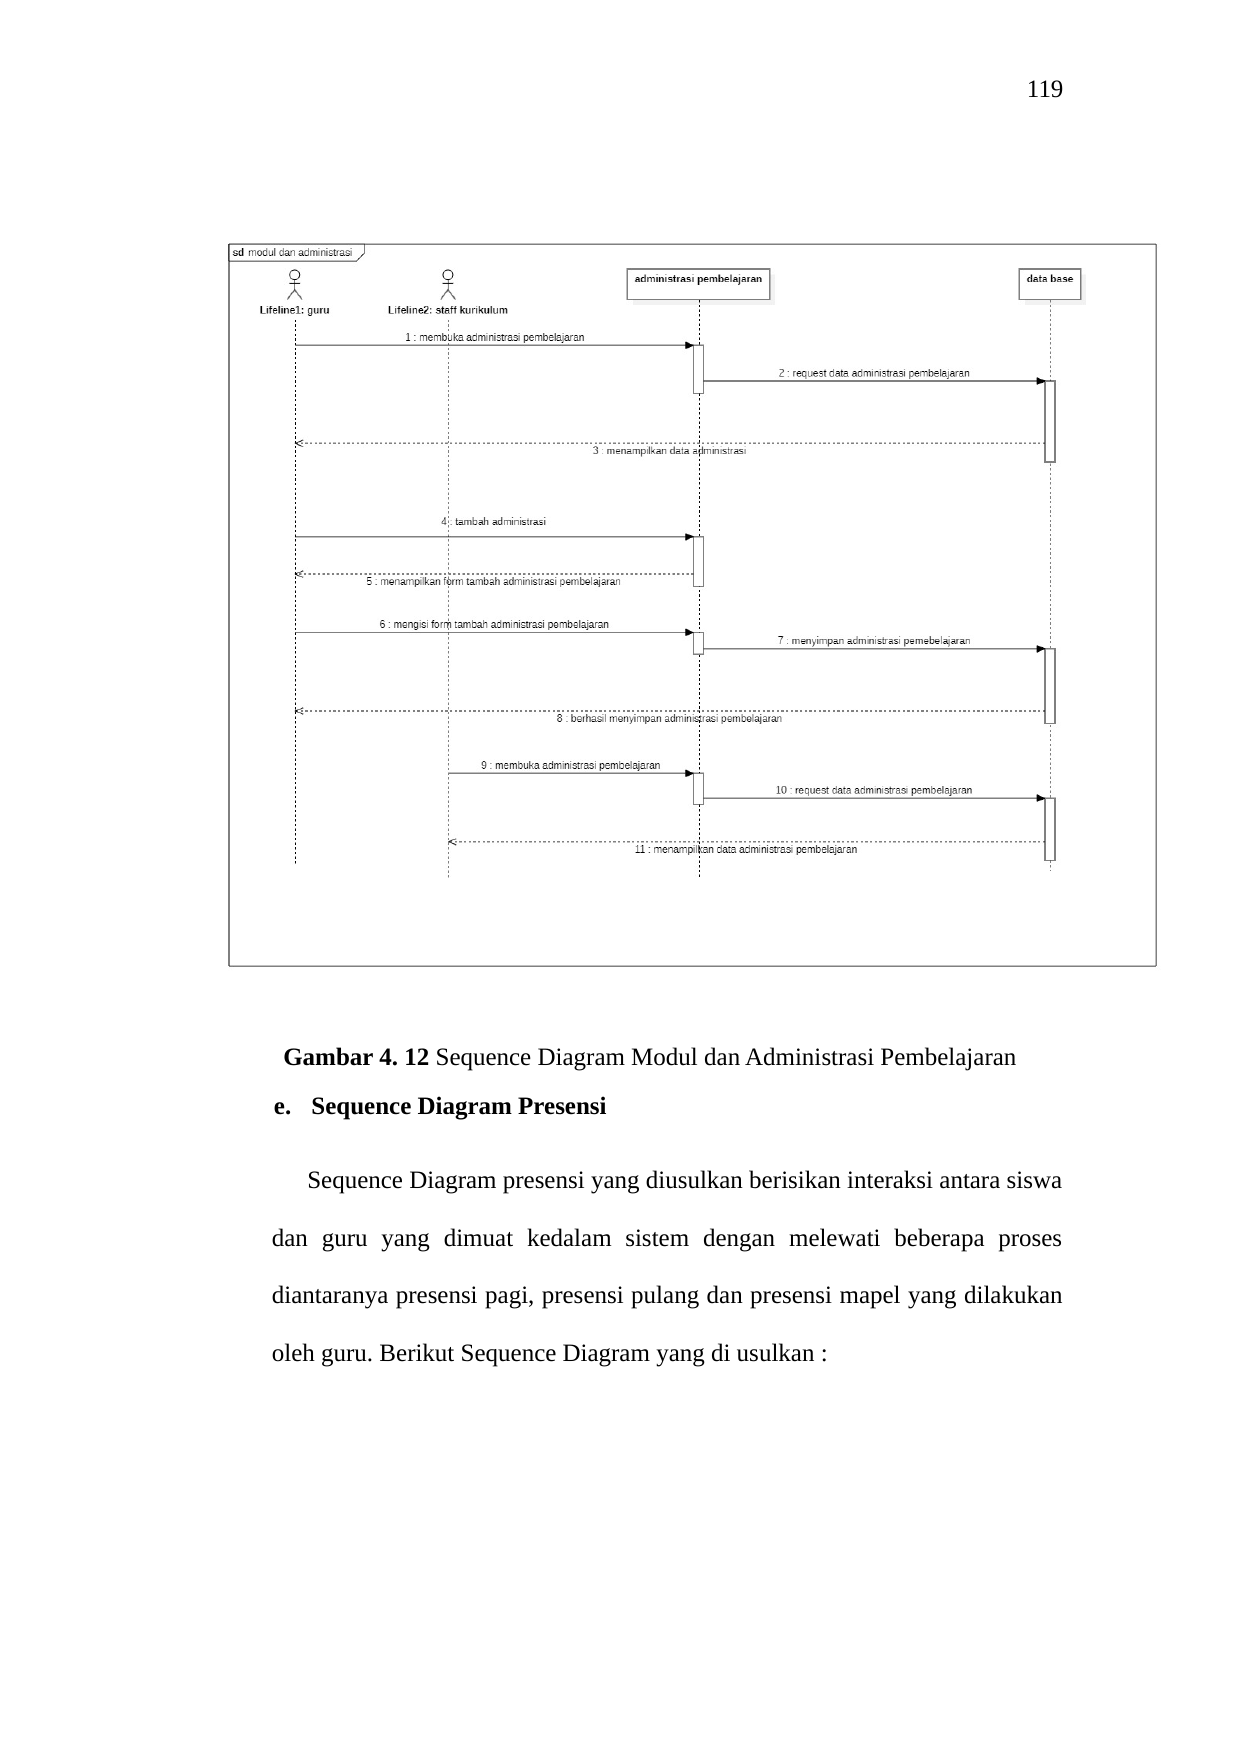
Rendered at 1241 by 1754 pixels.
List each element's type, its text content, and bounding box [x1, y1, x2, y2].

picture [221, 236, 1187, 997]
text Sequence Diagram presensi yang diusulkan berisikan interaksi antara siswa dan guru yang dimuat kedalam sistem dengan melewati beberapa proses diantaranya presensi pagi, presensi pulang dan presensi mapel yang dilakukan oleh guru. Berikut Sequence Diagram yang di usulkan : [272, 1165, 1063, 1367]
list Sequence Diagram Presensi [274, 1091, 1063, 1120]
